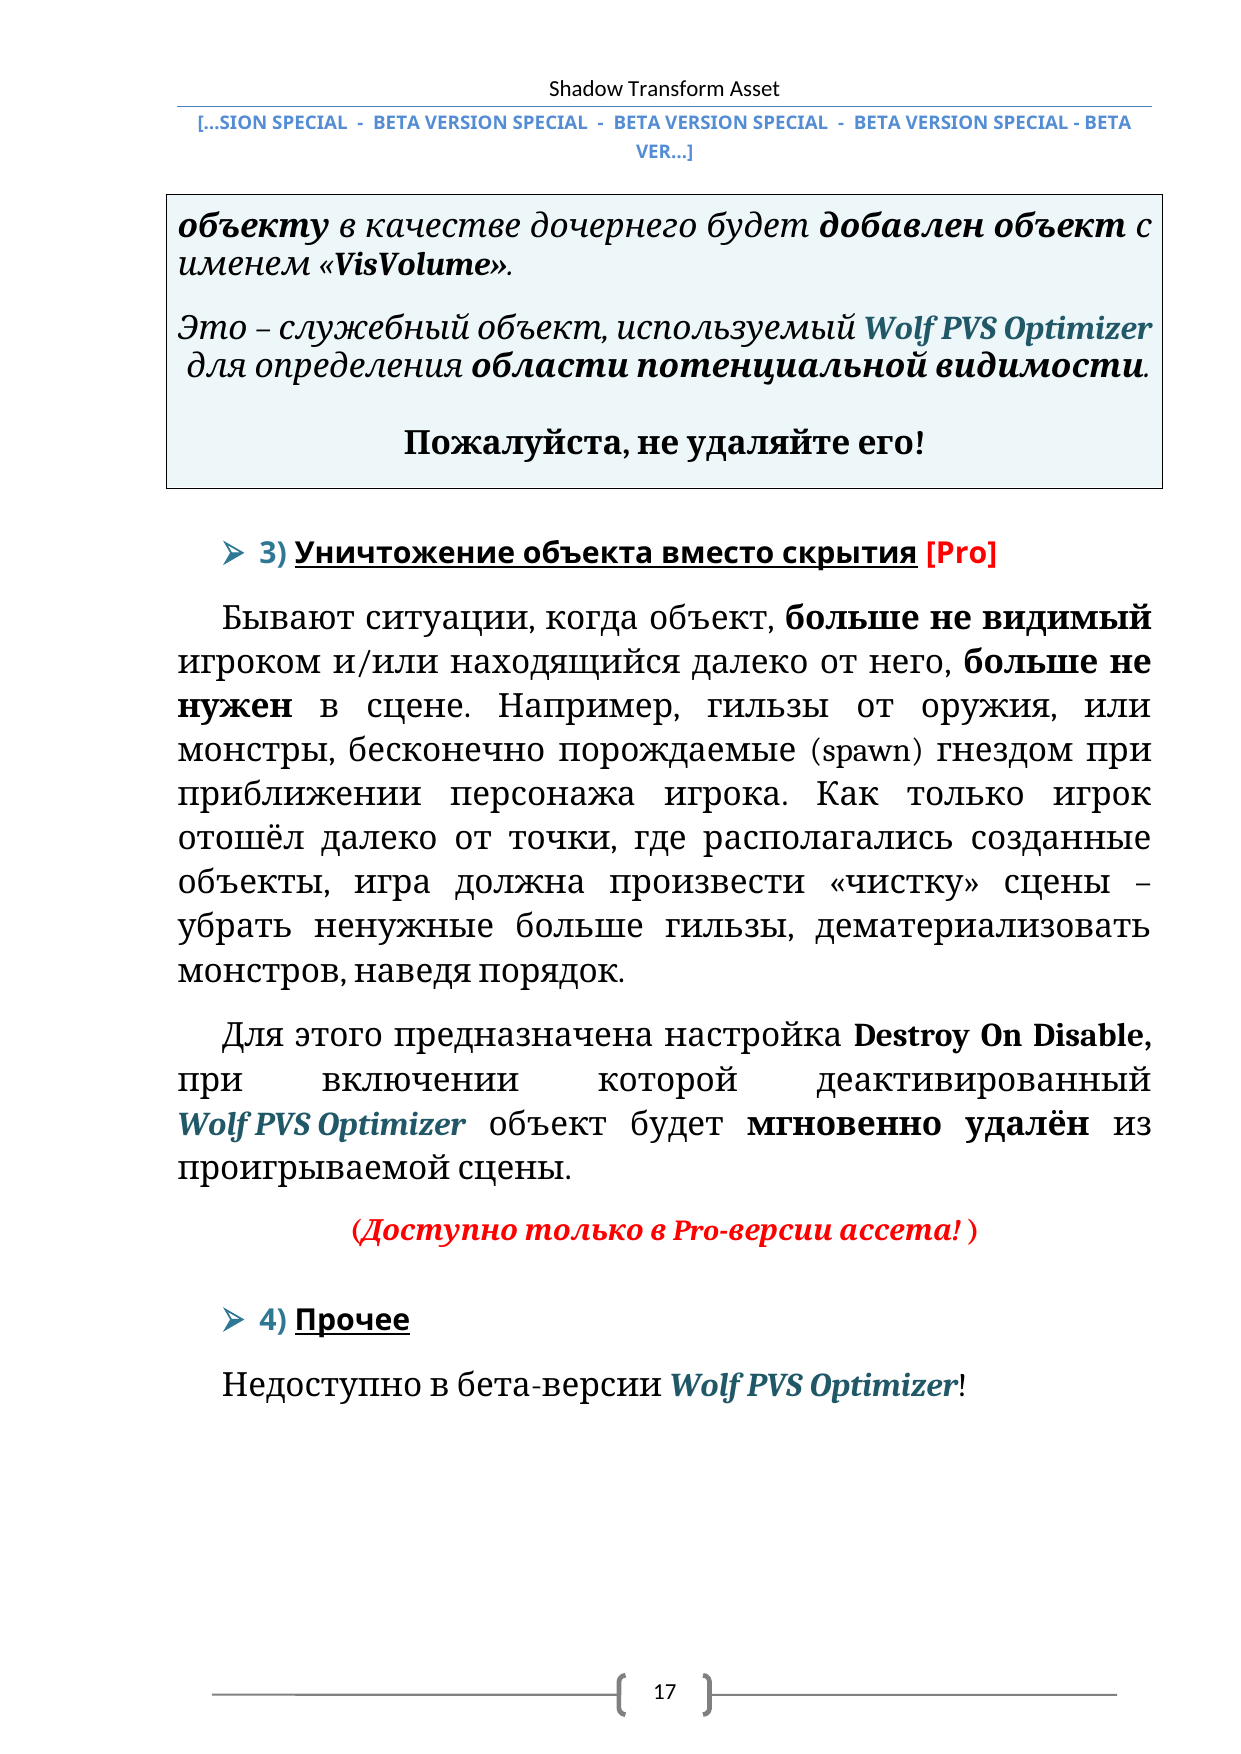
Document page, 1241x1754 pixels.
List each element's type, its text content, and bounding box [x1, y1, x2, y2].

list 4) Прочее [222, 1298, 1152, 1339]
list 3) Уничтожение объекта вместо скрытия [Pro] [222, 531, 1152, 572]
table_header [167, 195, 1162, 487]
text Недоступно в бета-версии Wolf PVS Optimizer! [177, 1366, 1152, 1404]
text (Доступно только в Pro-версии ассета! ) [177, 1214, 1152, 1247]
text Для этого предназначена настройка Destroy On Disable, при включении которой деактивированный Wolf PVS Optimizer объект будет мгновенно удалён из проигрываемой сцены. [177, 1017, 1152, 1187]
text Бывают ситуации, когда объект, больше не видимый игроком и/или находящийся далеко от него, больше не нужен в сцене. Например, гильзы от оружия, или монстры, бесконечно порождаемые (spawn) гнездом при приближении персонажа игрока. Как только игрок отошёл далеко от точки, где располагались созданные объекты, игра должна произвести «чистку» сцены – убрать ненужные больше гильзы, дематериализовать монстров, наведя порядок. [177, 599, 1152, 990]
